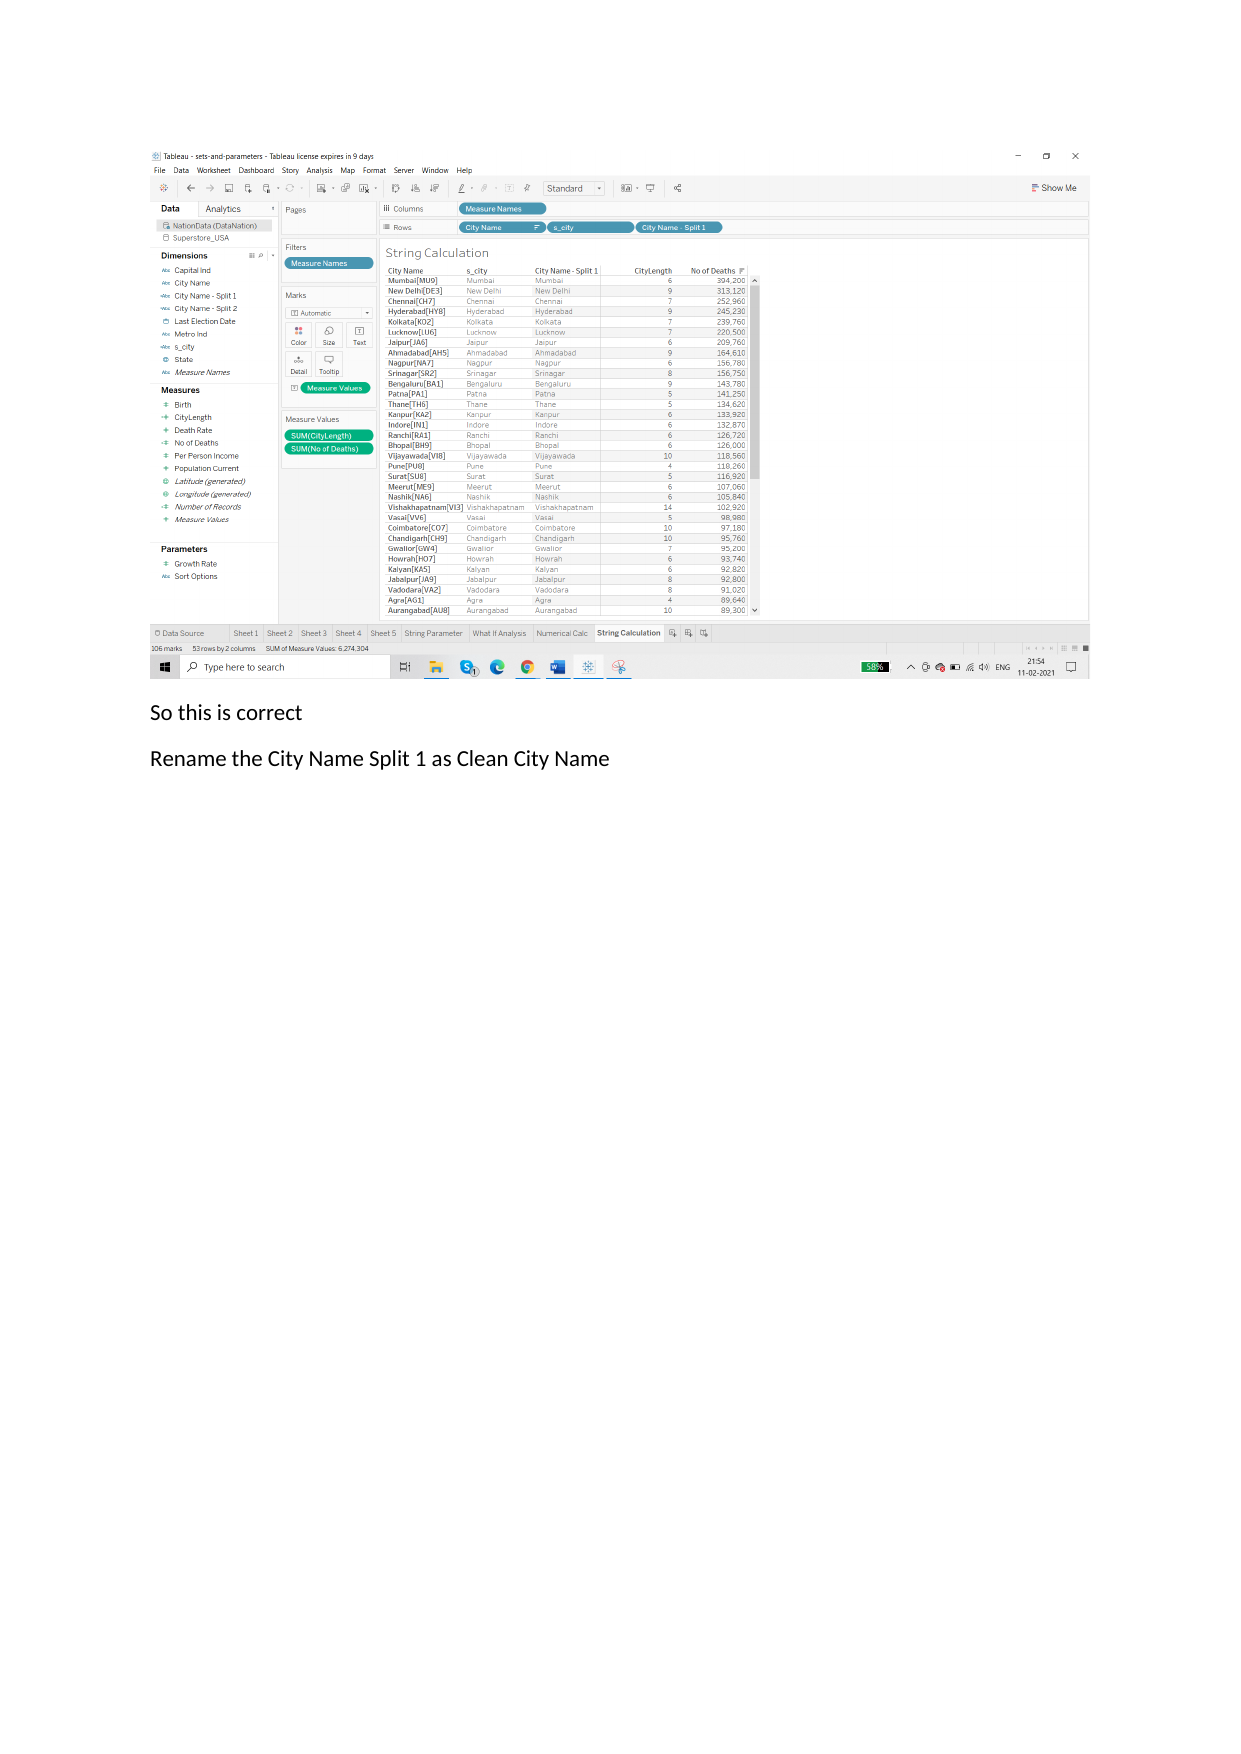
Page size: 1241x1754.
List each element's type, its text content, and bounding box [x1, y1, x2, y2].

picture [150, 150, 1091, 679]
text Rename the City Name Split 1 as Clean City Name [150, 744, 1090, 773]
text So this is correct [150, 698, 1090, 726]
